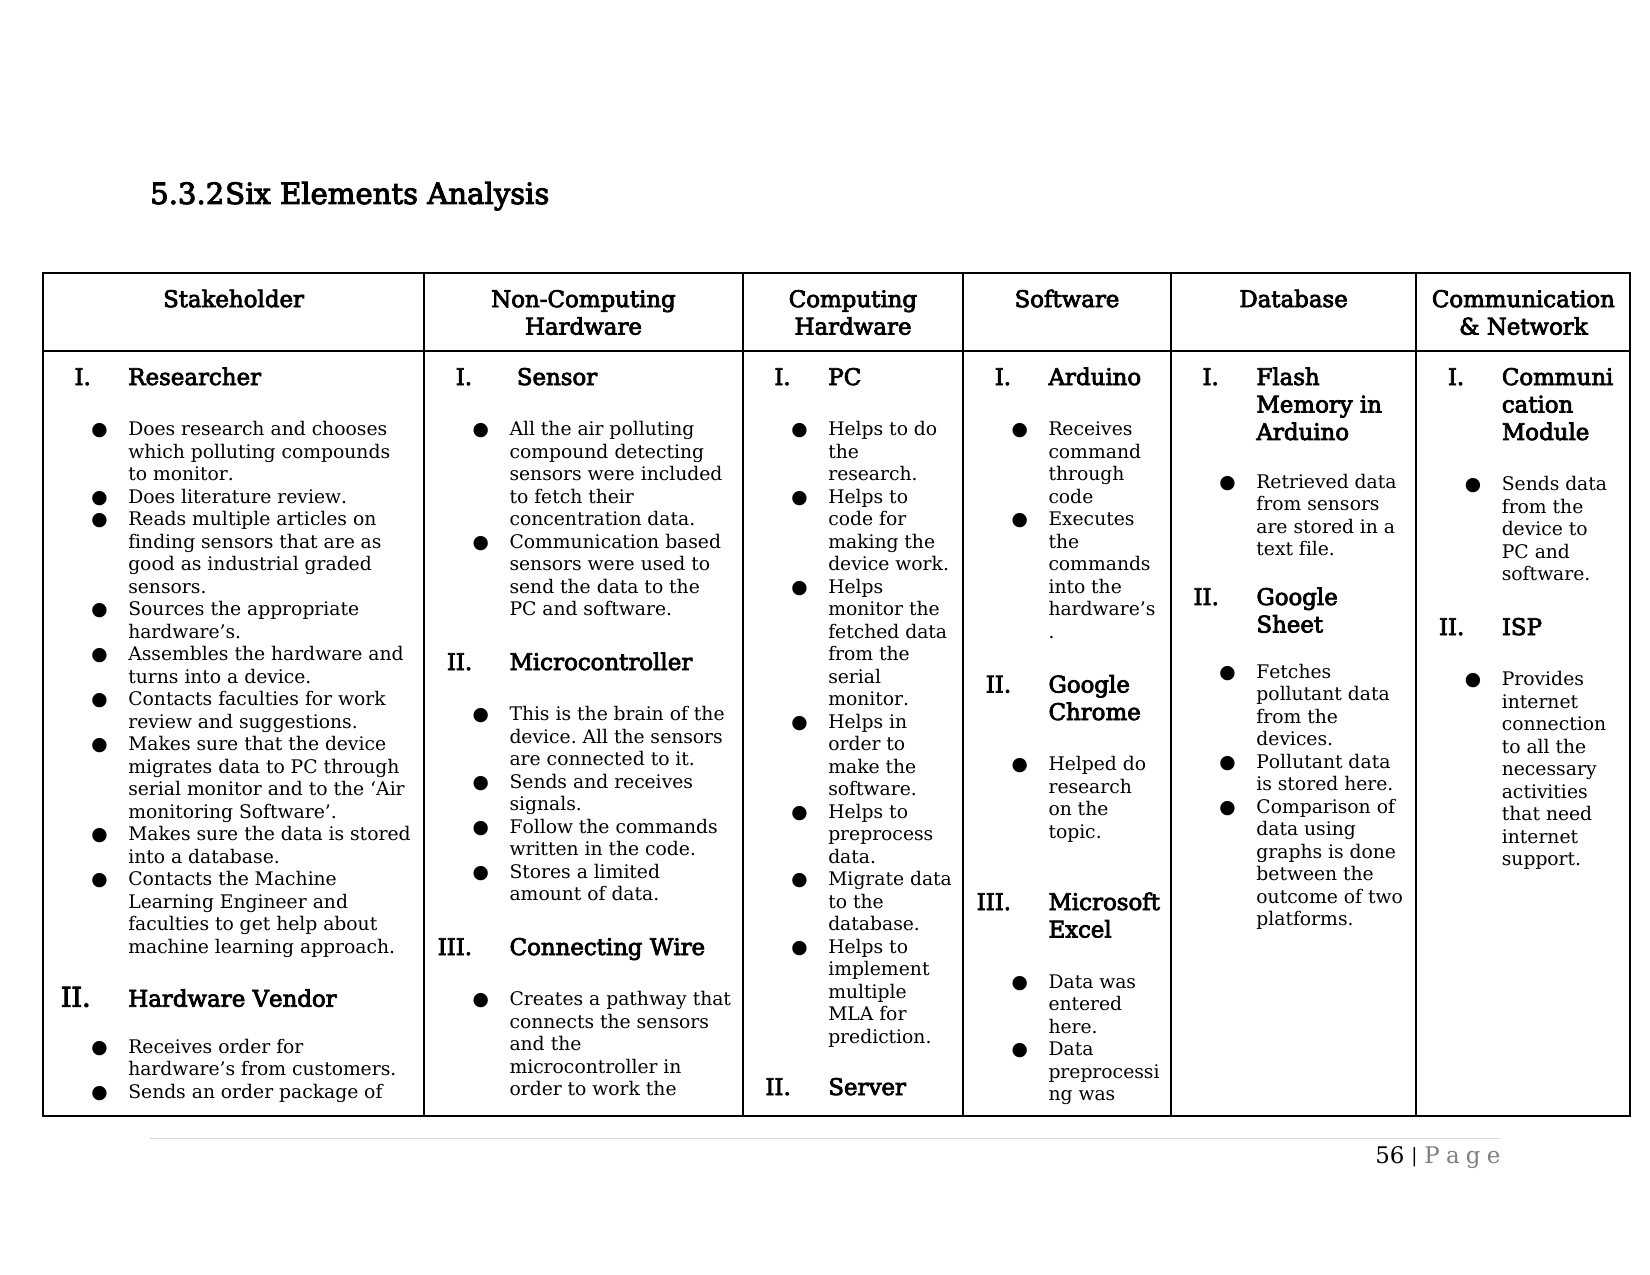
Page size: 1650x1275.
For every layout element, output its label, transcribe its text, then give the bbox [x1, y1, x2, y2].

table_header Communication & Network [1417, 274, 1629, 350]
table_header Database [1172, 274, 1415, 350]
table_header Computing Hardware [744, 274, 962, 350]
table_header Stakeholder [44, 274, 423, 350]
table_cell Communication Module Sends data from the device to PC and software. ISP Provides internet connection to all the necessary activities that need internet support. [1417, 352, 1629, 1115]
table_cell Flash Memory in Arduino Retrieved data from sensors are stored in a text file. Google Sheet Fetches pollutant data from the devices. Pollutant data is stored here. Comparison of data using graphs is done between the outcome of two platforms. [1172, 352, 1415, 1115]
table_cell Arduino Receives command through code Executes the commands into the hardware’s. Google Chrome Helped do research on the topic. Microsoft Excel Data was entered here. Data preprocessing was done. Scatter diagram was created. Correlations were done. [964, 352, 1170, 1115]
table_cell Sensor All the air polluting compound detecting sensors were included to fetch their concentration data. Communication based sensors were used to send the data to the PC and software. Microcontroller This is the brain of the device. All the sensors are connected to it. Sends and receives signals. Follow the commands written in the code. Stores a limited amount of data. Connecting Wire Creates a pathway that connects the sensors and the microcontroller in order to work the device. Breadboard Helps to build and test circuits. [425, 352, 742, 1115]
table_header Non-Computing Hardware [425, 274, 742, 350]
subtitle 5.3.2 Six Elements Analysis [150, 175, 1500, 210]
table_cell PC Helps to do the research. Helps to code for making the device work. Helps monitor the fetched data from the serial monitor. Helps in order to make the software. Helps to preprocess data. Migrate data to the database. Helps to implement multiple MLA for prediction. Server The servers help store data into the database. [744, 352, 962, 1115]
table_header Software [964, 274, 1170, 350]
table_cell Researcher Does research and chooses which polluting compounds to monitor. Does literature review. Reads multiple articles on finding sensors that are as good as industrial graded sensors. Sources the appropriate hardware’s. Assembles the hardware and turns into a device. Contacts faculties for work review and suggestions. Makes sure that the device migrates data to PC through serial monitor and to the ‘Air monitoring Software’. Makes sure the data is stored into a database. Contacts the Machine Learning Engineer and faculties to get help about machine learning approach. Hardware Vendor Receives order for hardware’s from customers. Sends an order package of hardware’s to their customer. development purpose. Maintenance Team Fix and maintain electrical equipment. Listens to customers’ problems and fixes them. Customer Purchases the device and uses them. [44, 352, 423, 1115]
